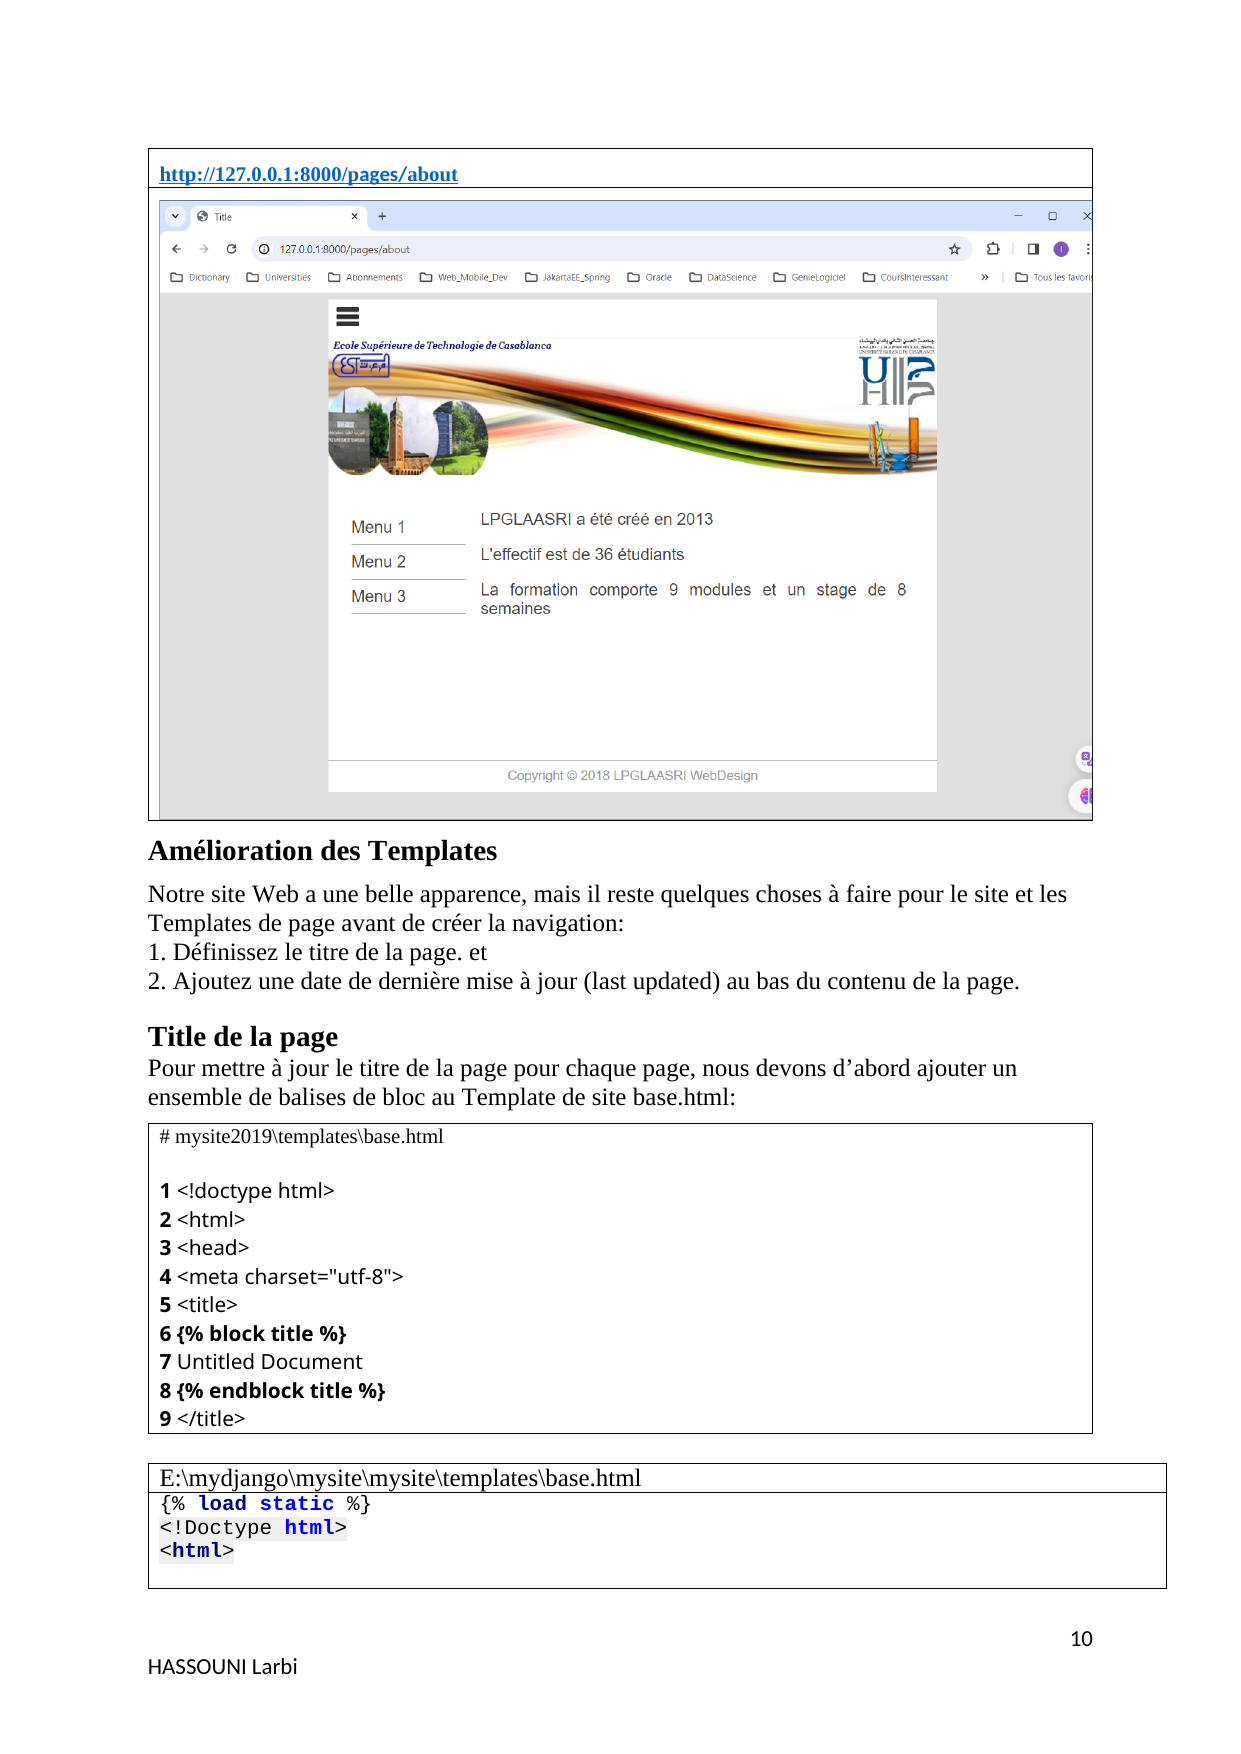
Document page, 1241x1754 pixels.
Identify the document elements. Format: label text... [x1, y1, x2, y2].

text Notre site Web a une belle apparence, mais il reste quelques choses à faire pour le site et les Templates de page avant de créer la navigation: [148, 879, 1093, 937]
picture [159, 200, 1093, 820]
text 1. Définissez le titre de la page. et [148, 937, 1093, 966]
table_cell [149, 188, 1092, 820]
text Pour mettre à jour le titre de la page pour chaque page, nous devons d’abord ajouter un ensemble de balises de bloc au Template de site base.html: [148, 1053, 1093, 1111]
text Title de la page [148, 1019, 1093, 1053]
table_header # mysite2019\templates\base.html 1 <!doctype html> 2 <html> 3 <head> 4 <meta charset="utf-8"> 5 <title> 6 {% block title %} 7 Untitled Document 8 {% endblock title %} 9 </title> [149, 1124, 1092, 1433]
text 2. Ajoutez une date de dernière mise à jour (last updated) au bas du contenu de la page. [148, 966, 1093, 994]
table_header E:\mydjango\mysite\mysite\templates\base.html [149, 1464, 1166, 1492]
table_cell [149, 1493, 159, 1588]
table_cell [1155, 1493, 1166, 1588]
text Amélioration des Templates [148, 833, 1093, 867]
table_cell http://127.0.0.1:8000/pages/about [149, 149, 1092, 187]
